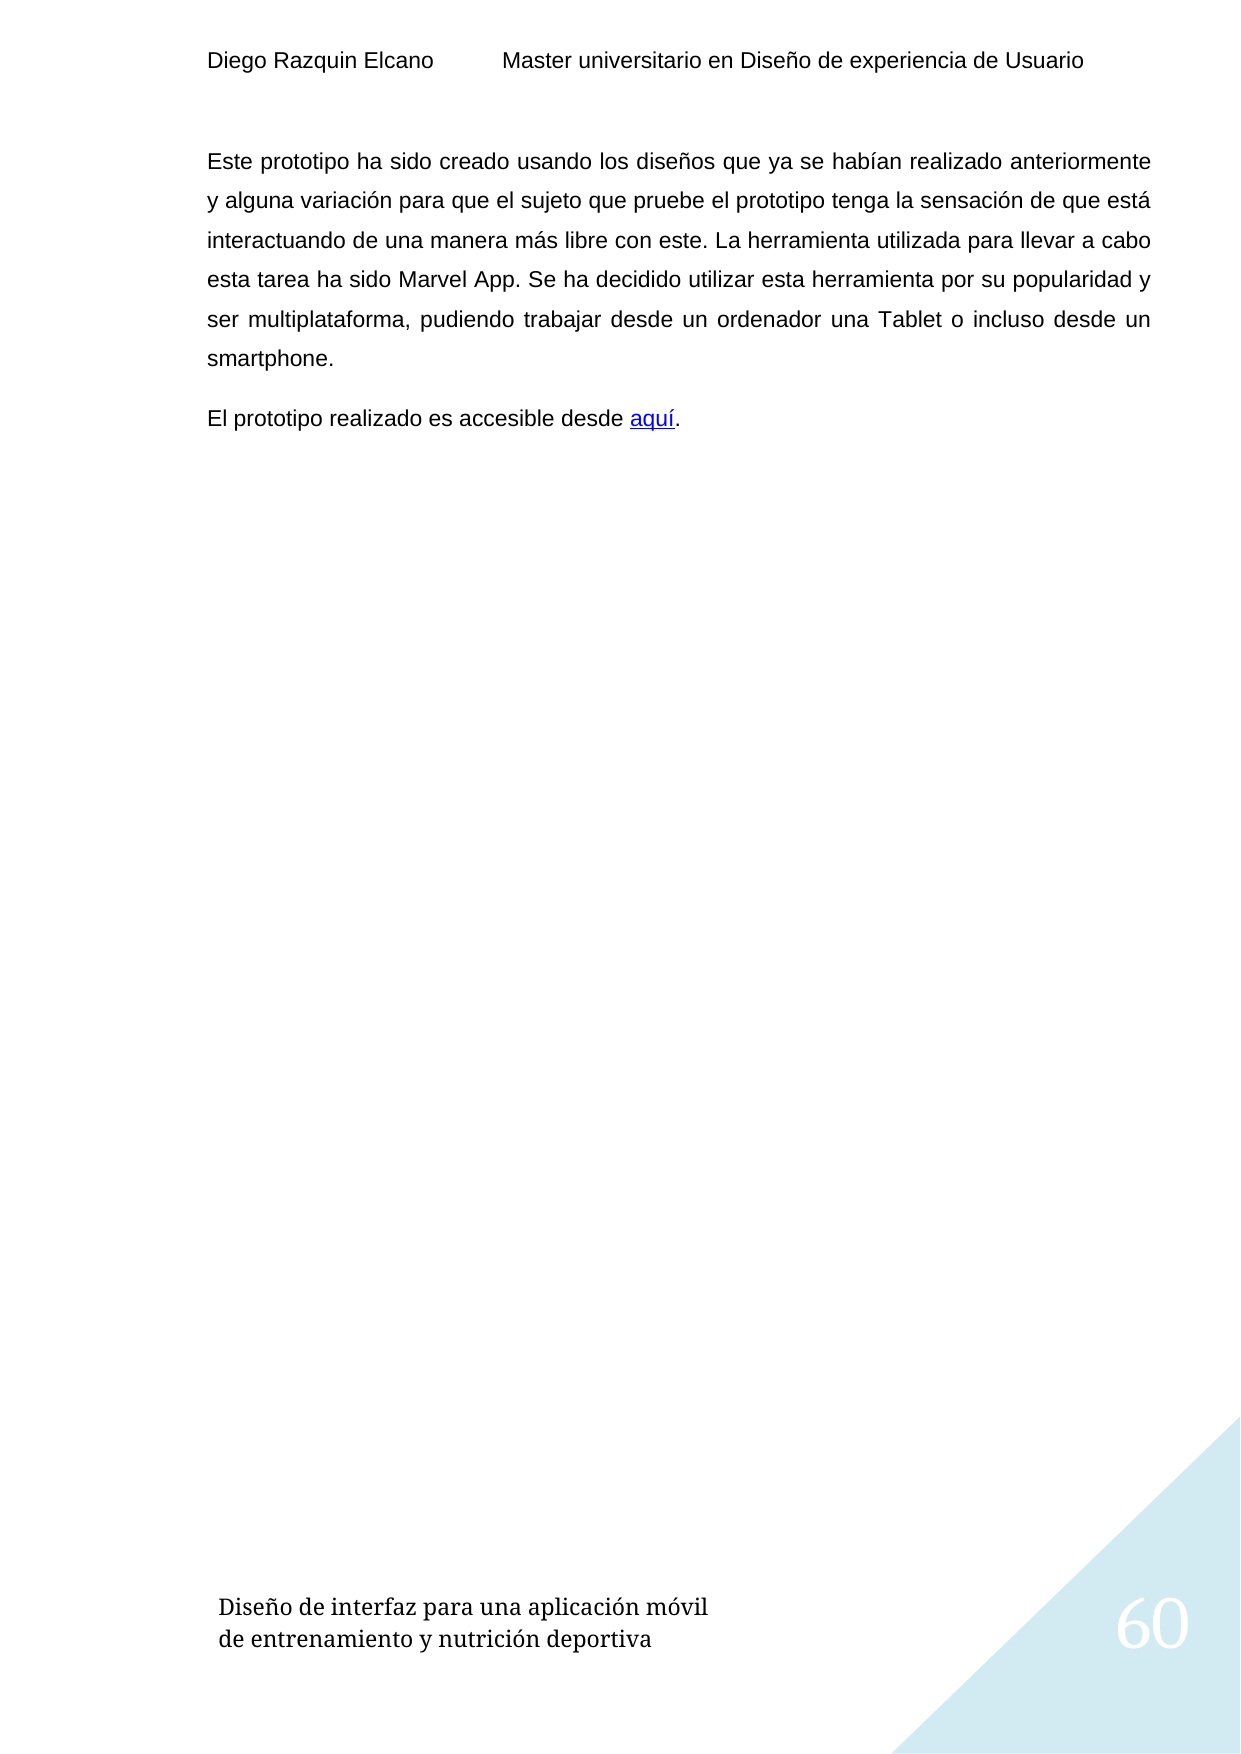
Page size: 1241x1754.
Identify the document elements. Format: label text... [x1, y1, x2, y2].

text El prototipo realizado es accesible desde aquí. [207, 405, 1152, 432]
text Este prototipo ha sido creado usando los diseños que ya se habían realizado anteriormente y alguna variación para que el sujeto que pruebe el prototipo tenga la sensación de que está interactuando de una manera más libre con este. La herramienta utilizada para llevar a cabo esta tarea ha sido Marvel App. Se ha decidido utilizar esta herramienta por su popularidad y ser multiplataforma, pudiendo trabajar desde un ordenador una Tablet o incluso desde un smartphone. [207, 148, 1152, 371]
